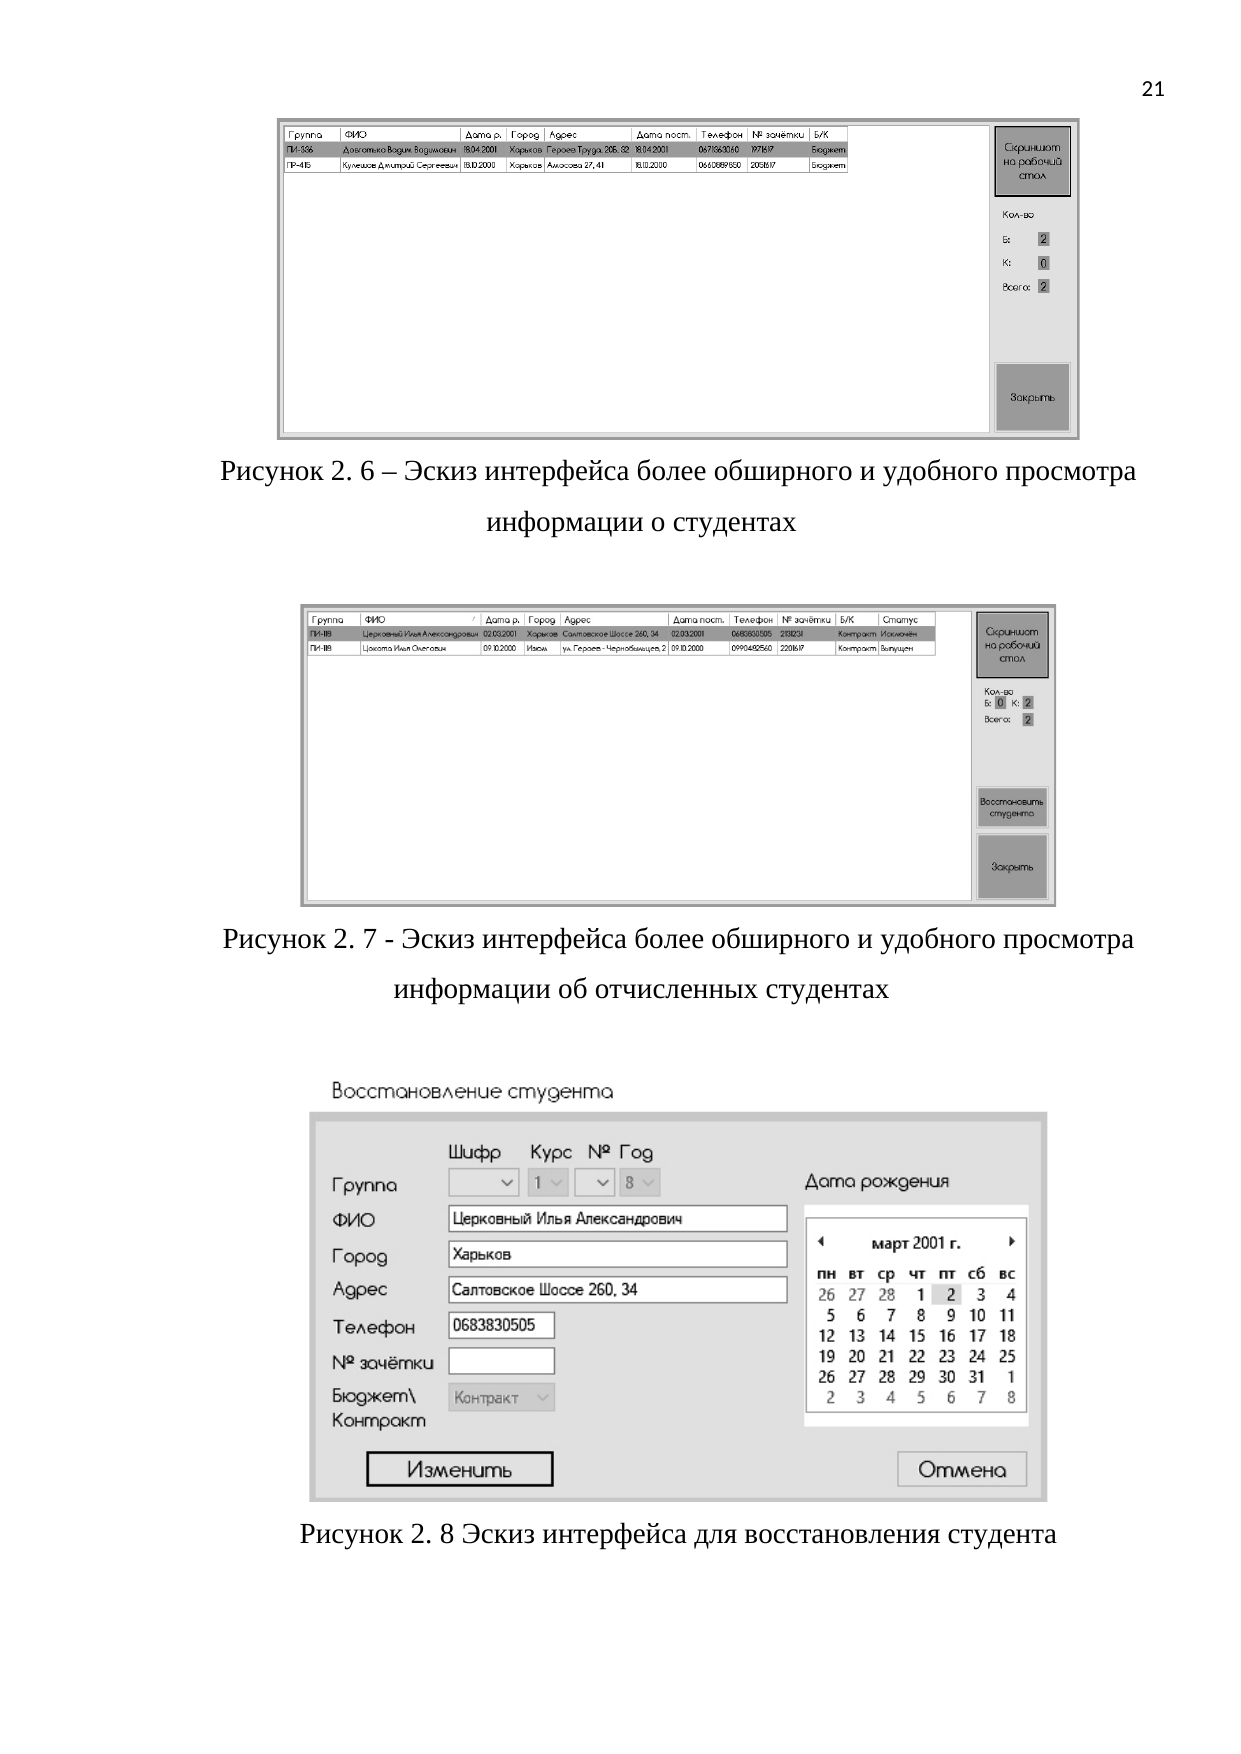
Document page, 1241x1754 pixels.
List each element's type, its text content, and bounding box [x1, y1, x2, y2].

text Рисунок 2. 8 Эскиз интерфейса для восстановления студента [118, 1516, 1164, 1549]
text Рисунок 2. 7 - Эскиз интерфейса более обширного и удобного просмотра информации об отчисленных студентах [118, 921, 1164, 1004]
picture [309, 1071, 1048, 1502]
picture [300, 604, 1057, 907]
picture [276, 118, 1080, 440]
text Рисунок 2. 6 – Эскиз интерфейса более обширного и удобного просмотра информации о студентах [118, 453, 1164, 537]
